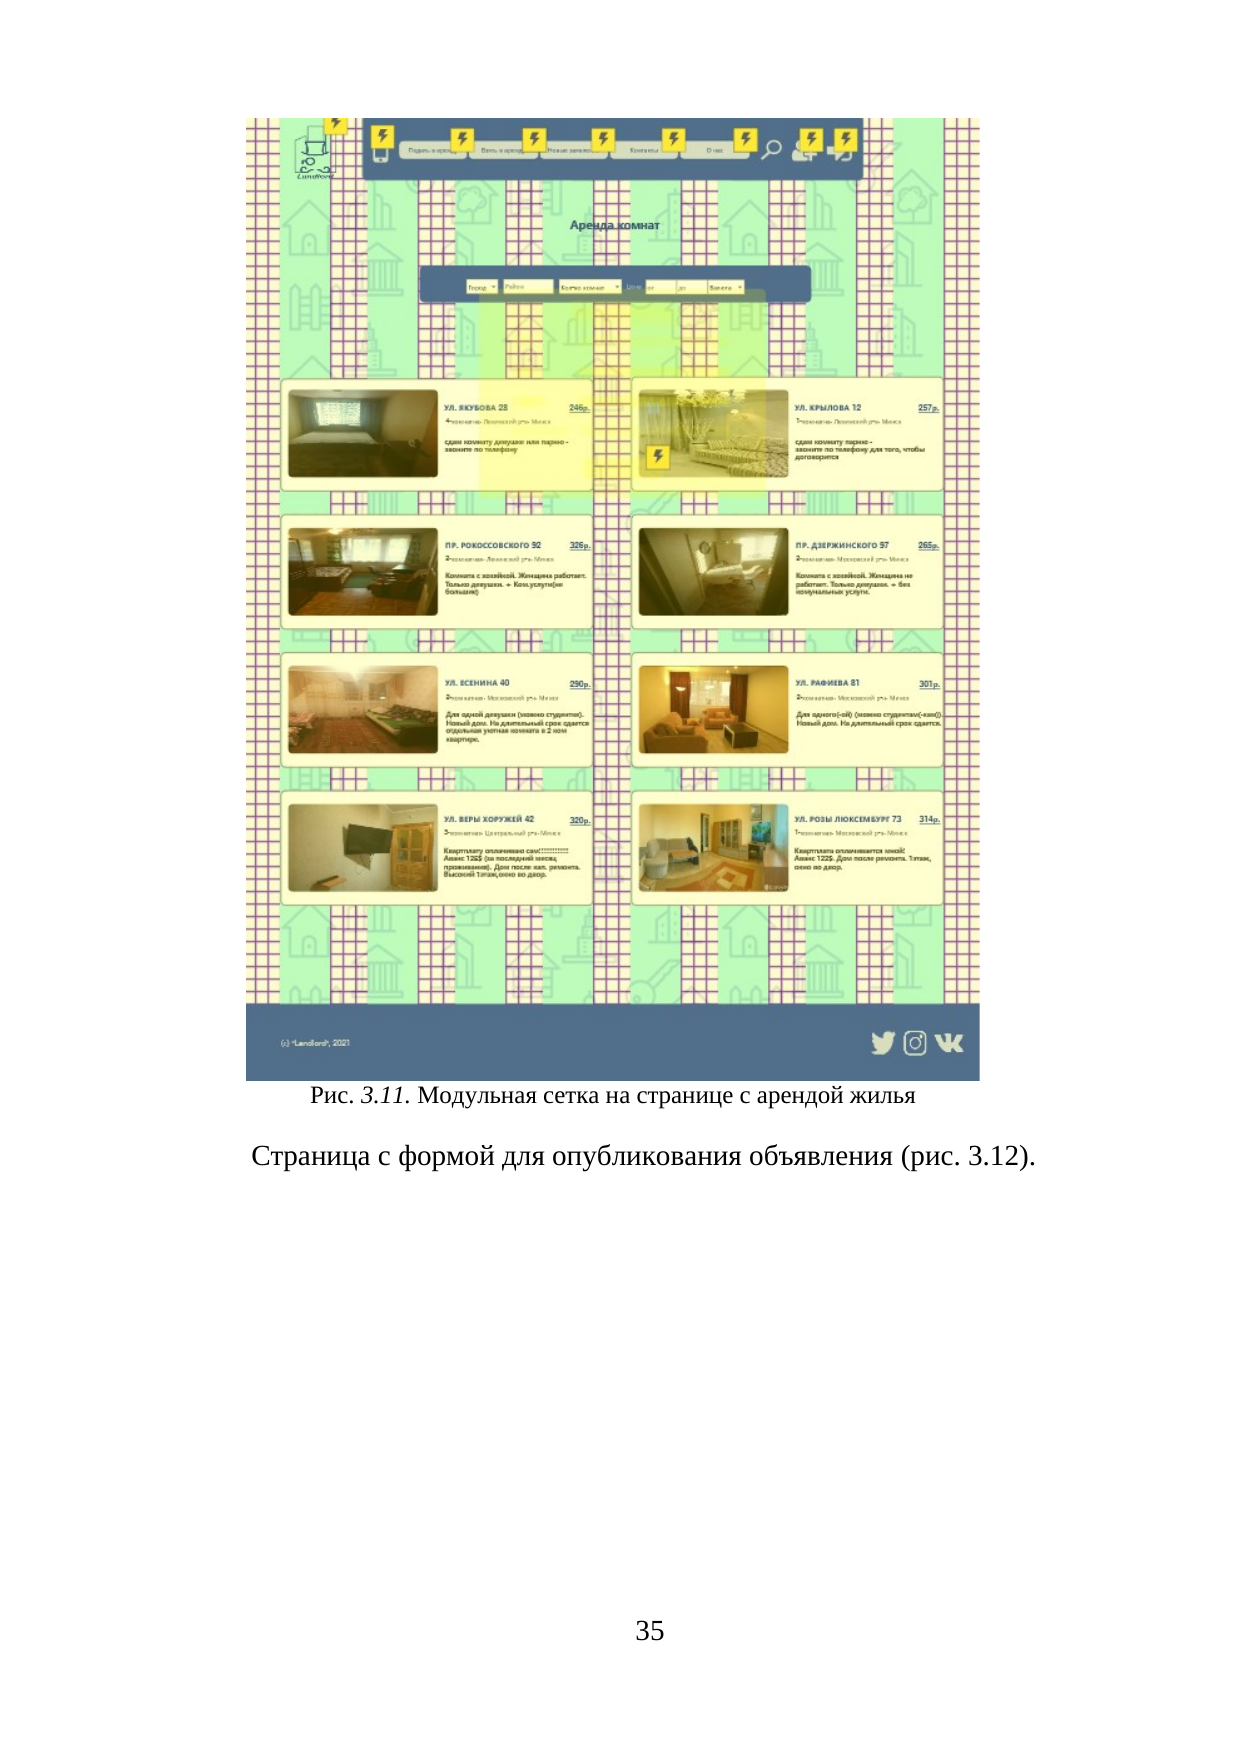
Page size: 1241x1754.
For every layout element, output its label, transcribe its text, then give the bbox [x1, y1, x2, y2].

text Страница с формой для опубликования объявления (рис. 3.12). [177, 1138, 1048, 1172]
picture [246, 118, 980, 1081]
text Рис. 3.11. Модульная сетка на странице с арендой жилья [177, 1081, 1048, 1109]
